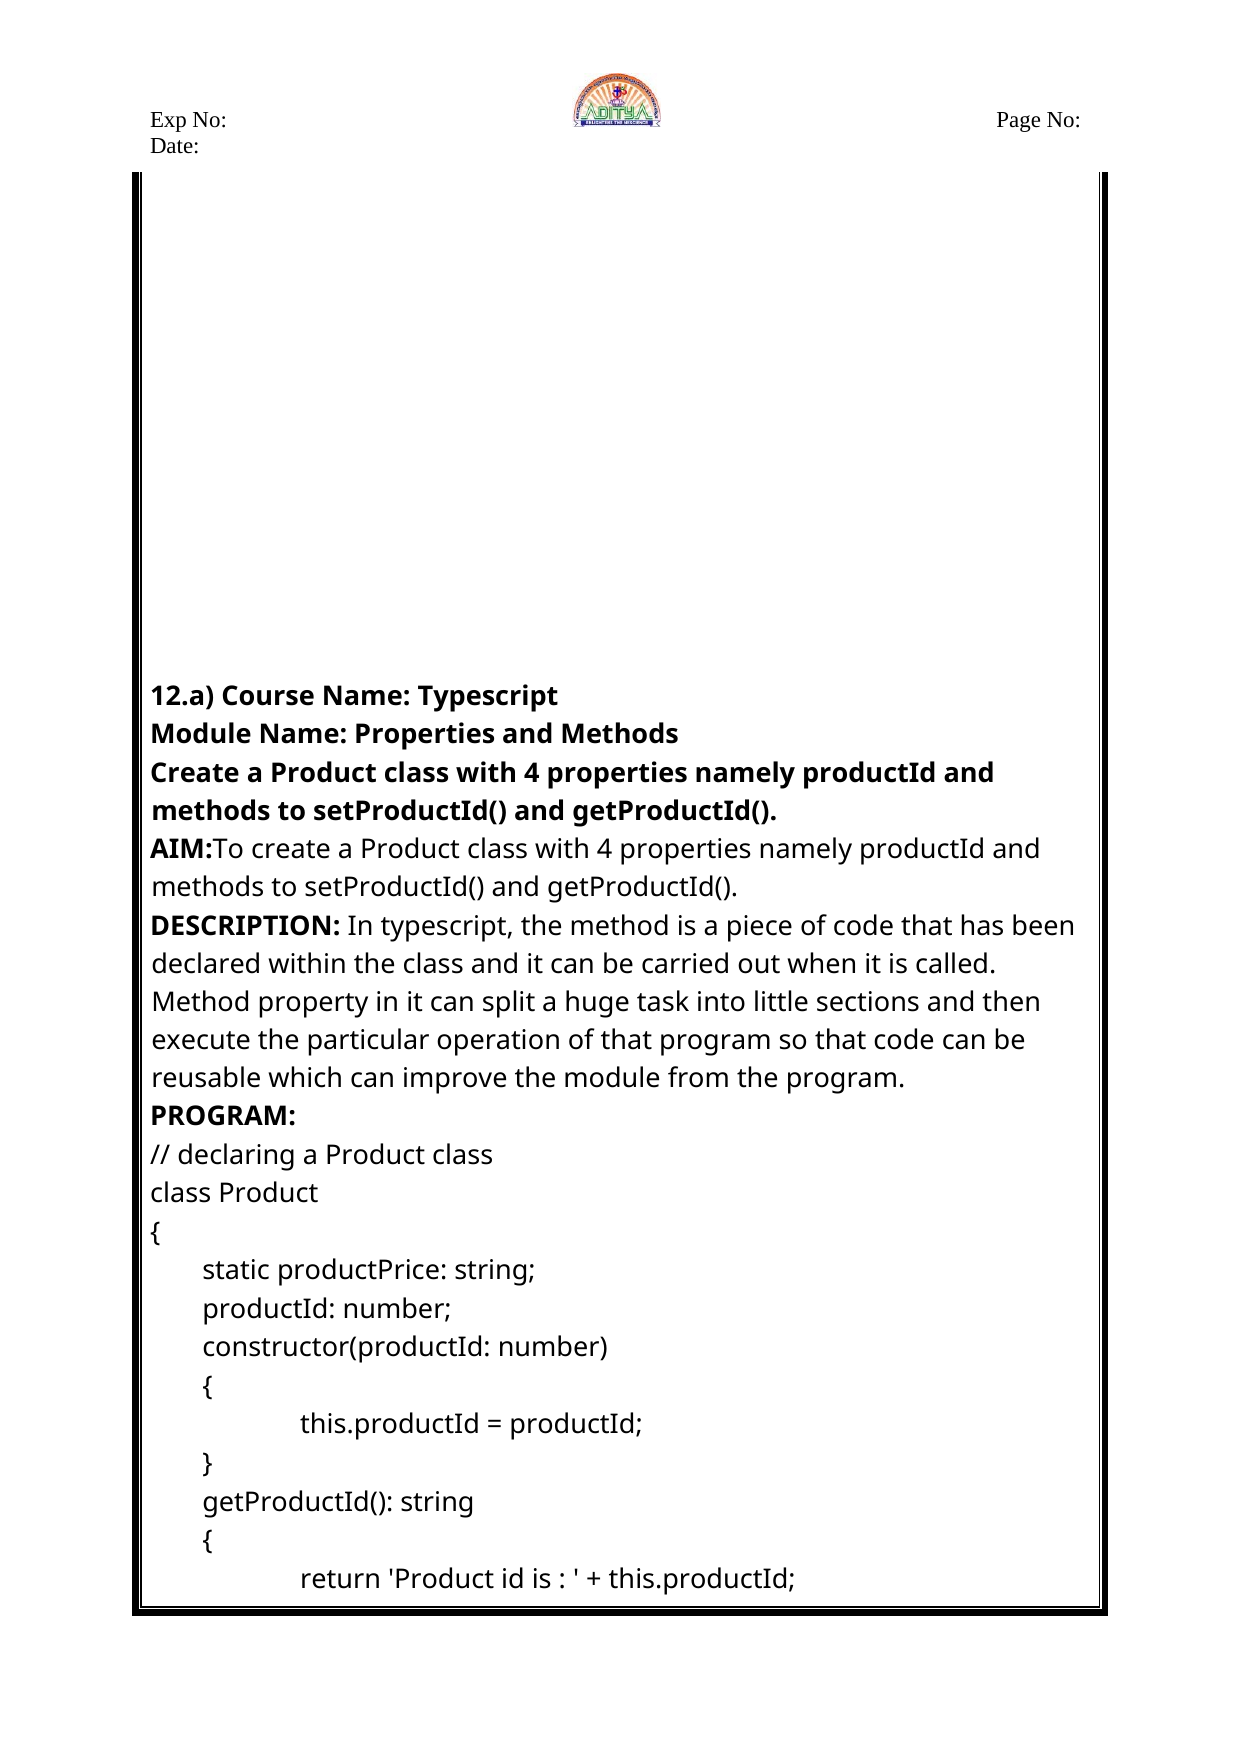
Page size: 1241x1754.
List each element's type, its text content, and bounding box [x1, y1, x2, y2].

text constructor(productId: number) [202, 1328, 1097, 1365]
text 12.a) Course Name: Typescript [150, 676, 1097, 713]
text static productPrice: string; [202, 1251, 1097, 1288]
text Create a Product class with 4 properties namely productId and methods to setProductId() and getProductId(). [150, 753, 1097, 828]
text { [202, 1366, 1097, 1403]
text { [202, 1521, 1097, 1557]
text } [202, 1443, 1097, 1480]
text this.productId = productId; [278, 1405, 1097, 1442]
text DESCRIPTION: In typescript, the method is a piece of code that has been declared within the class and it can be carried out when it is called. Method property in it can split a huge task into little sections and then execute the particular operation of that program so that code can be reusable which can improve the module from the program. [150, 906, 1097, 1095]
text productId: number; [202, 1289, 1097, 1326]
text { [150, 1212, 1097, 1249]
text return 'Product id is : ' + this.productId; [278, 1559, 1097, 1596]
text class Product [150, 1174, 1097, 1211]
text AIM:To create a Product class with 4 properties namely productId and methods to setProductId() and getProductId(). [150, 830, 1097, 905]
text PROGRAM: [150, 1097, 1097, 1133]
text // declaring a Product class [150, 1135, 1097, 1172]
text getProductId(): string [202, 1482, 1097, 1519]
text Module Name: Properties and Methods [150, 715, 1097, 752]
picture [572, 73, 661, 127]
